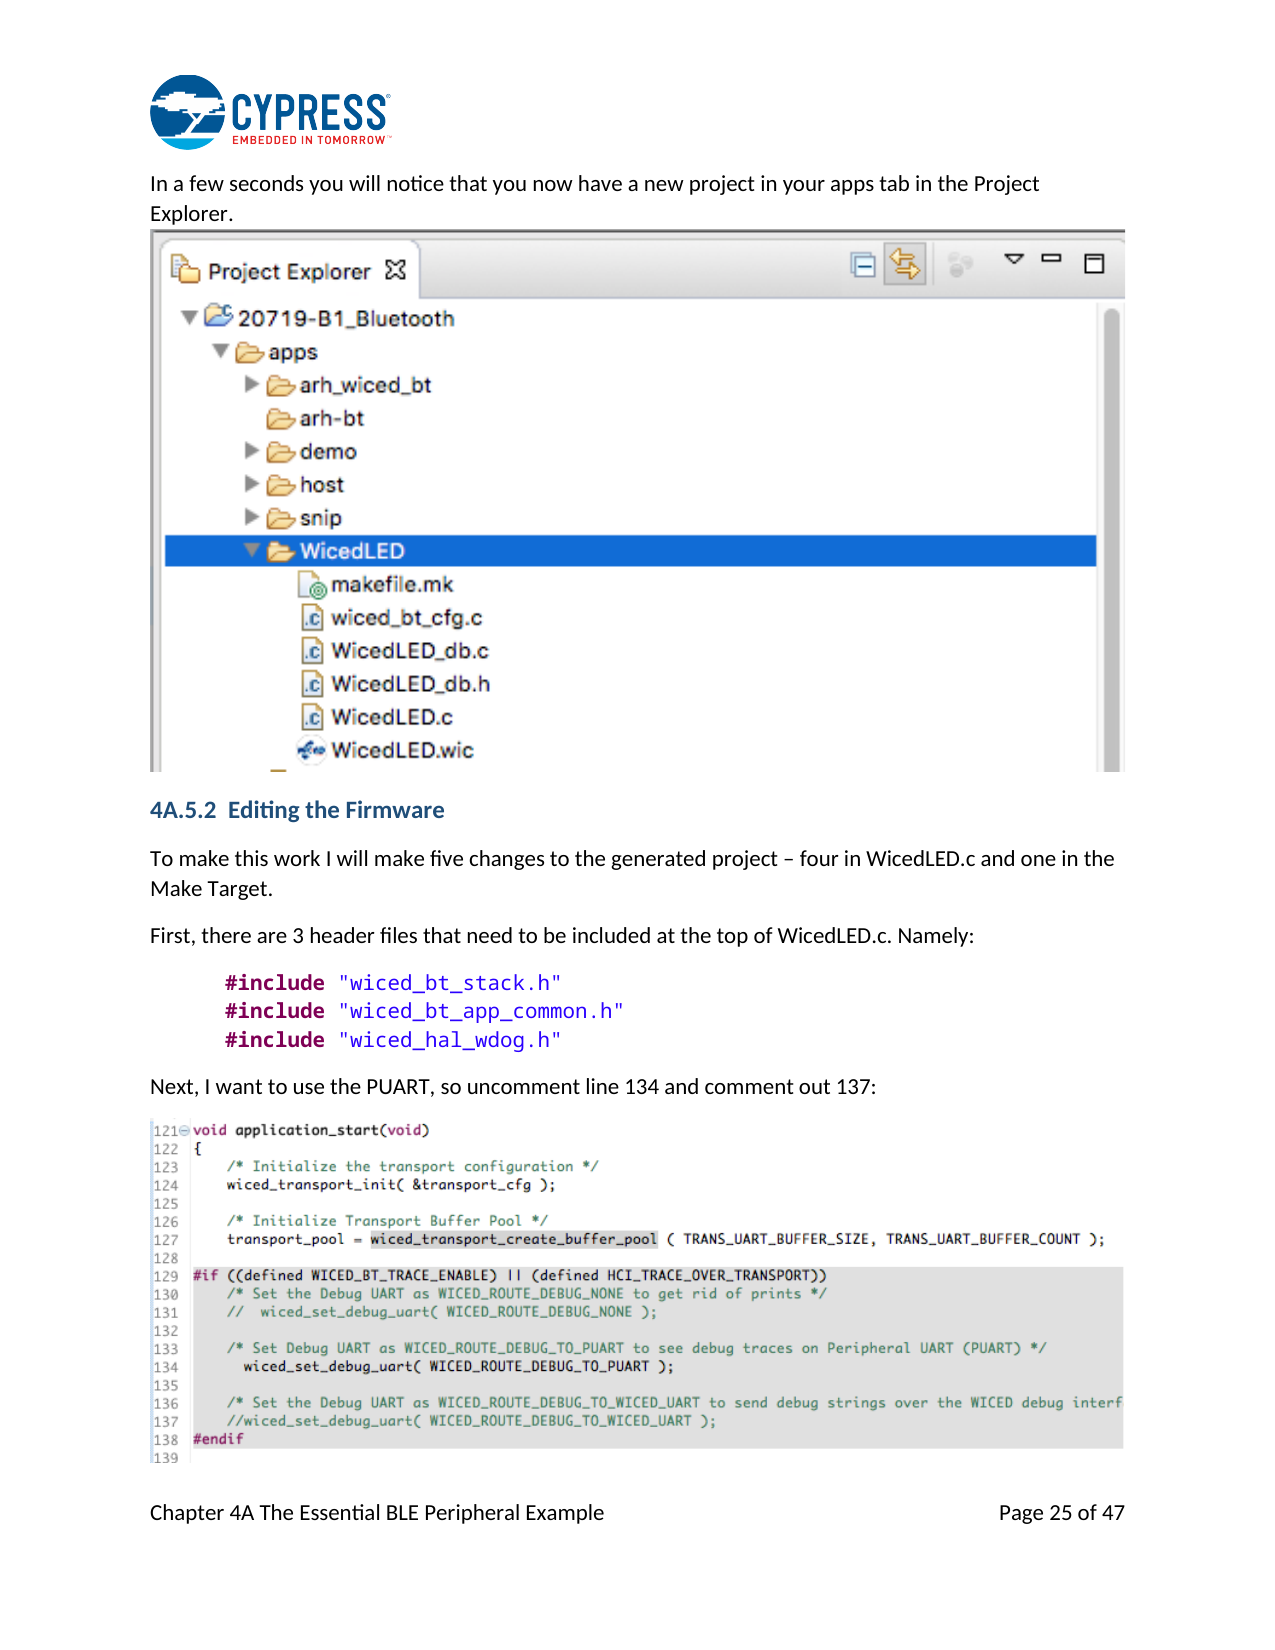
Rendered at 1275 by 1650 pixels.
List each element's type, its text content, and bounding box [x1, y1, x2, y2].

text To make this work I will make five changes to the generated project – four in WicedLED.c and one in the Make Target. [150, 844, 1125, 902]
picture [150, 229, 1125, 772]
text #include "wiced_bt_app_common.h" [225, 996, 1125, 1025]
text In a few seconds you will notice that you now have a new project in your apps tab in the Project Explorer. [150, 169, 1125, 229]
text First, there are 3 header files that need to be included at the top of WicedLED.c. Namely: [150, 921, 1125, 949]
text Next, I want to use the PUART, so uncomment line 134 and comment out 137: [150, 1072, 1125, 1100]
text #include "wiced_hal_wdog.h" [225, 1025, 1125, 1053]
text #include "wiced_bt_stack.h" [225, 968, 1125, 996]
picture [150, 75, 392, 150]
picture [150, 1118, 1124, 1463]
subtitle Editing the Firmware [150, 794, 1125, 825]
